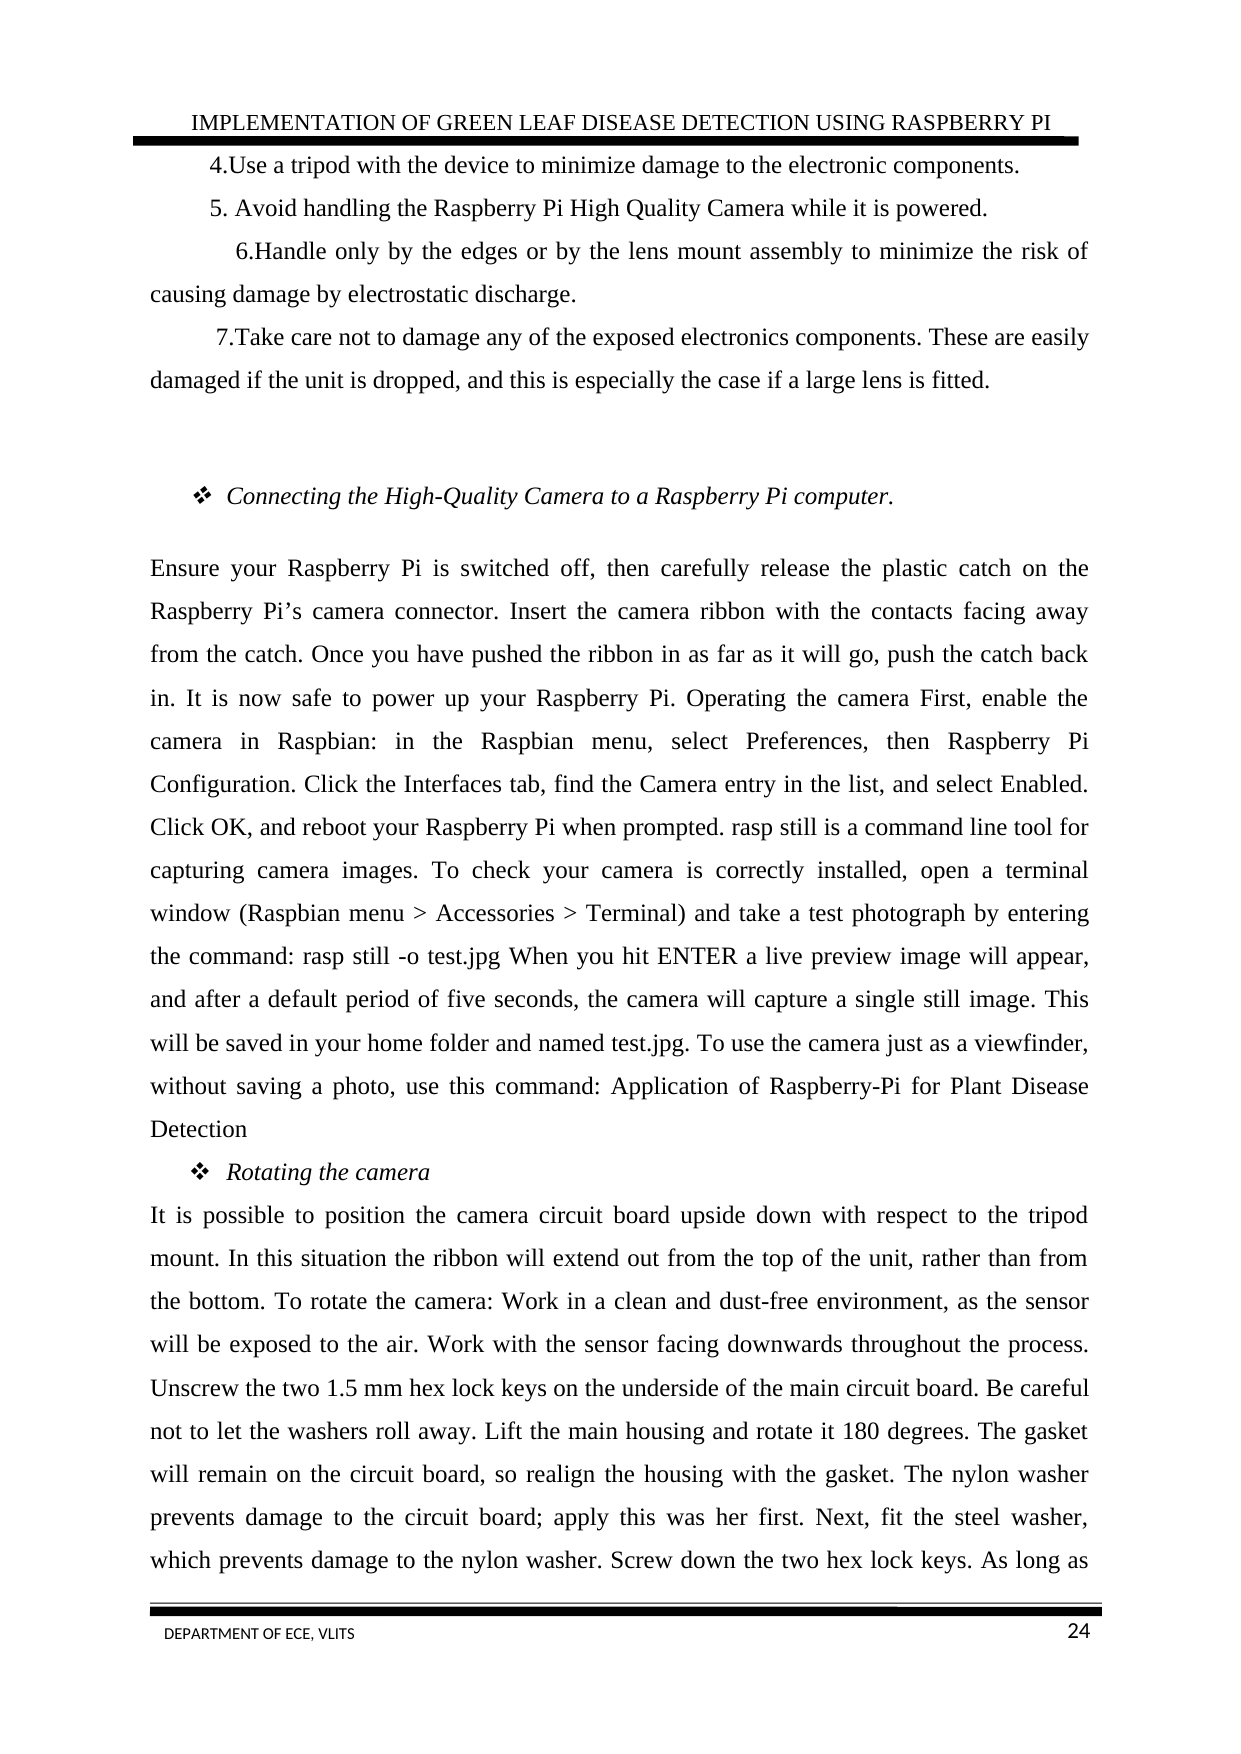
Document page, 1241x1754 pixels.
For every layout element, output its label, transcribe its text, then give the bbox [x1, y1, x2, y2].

list Rotating the camera [188, 1157, 1090, 1186]
list Connecting the High-Quality Camera to a Raspberry Pi computer. [188, 481, 1090, 510]
text 5. Avoid handling the Raspberry Pi High Quality Camera while it is powered. [141, 193, 1090, 222]
text Ensure your Raspberry Pi is switched off, then carefully release the plastic catch on the Raspberry Pi’s camera connector. Insert the camera ribbon with the contacts facing away from the catch. Once you have pushed the ribbon in as far as it will go, push the catch back in. It is now safe to power up your Raspberry Pi. Operating the camera First, enable the camera in Raspbian: in the Raspbian menu, select Preferences, then Raspberry Pi Configuration. Click the Interfaces tab, find the Camera entry in the list, and select Enabled. Click OK, and reboot your Raspberry Pi when prompted. rasp still is a command line tool for capturing camera images. To check your camera is correctly installed, open a terminal window (Raspbian menu > Accessories > Terminal) and take a test photograph by entering the command: rasp still -o test.jpg When you hit ENTER a live preview image will appear, and after a default period of five seconds, the camera will capture a single still image. This will be saved in your home folder and named test.jpg. To use the camera just as a viewfinder, without saving a photo, use this command: Application of Raspberry-Pi for Plant Disease Detection [150, 553, 1090, 1143]
text 6.Handle only by the edges or by the lens mount assembly to minimize the risk of causing damage by electrostatic discharge. [141, 236, 1090, 308]
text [150, 1200, 1090, 1574]
text 7.Take care not to damage any of the exposed electronics components. These are easily damaged if the unit is dropped, and this is especially the case if a large lens is fitted. [141, 322, 1090, 394]
text 4.Use a tripod with the device to minimize damage to the electronic components. [141, 150, 1090, 179]
